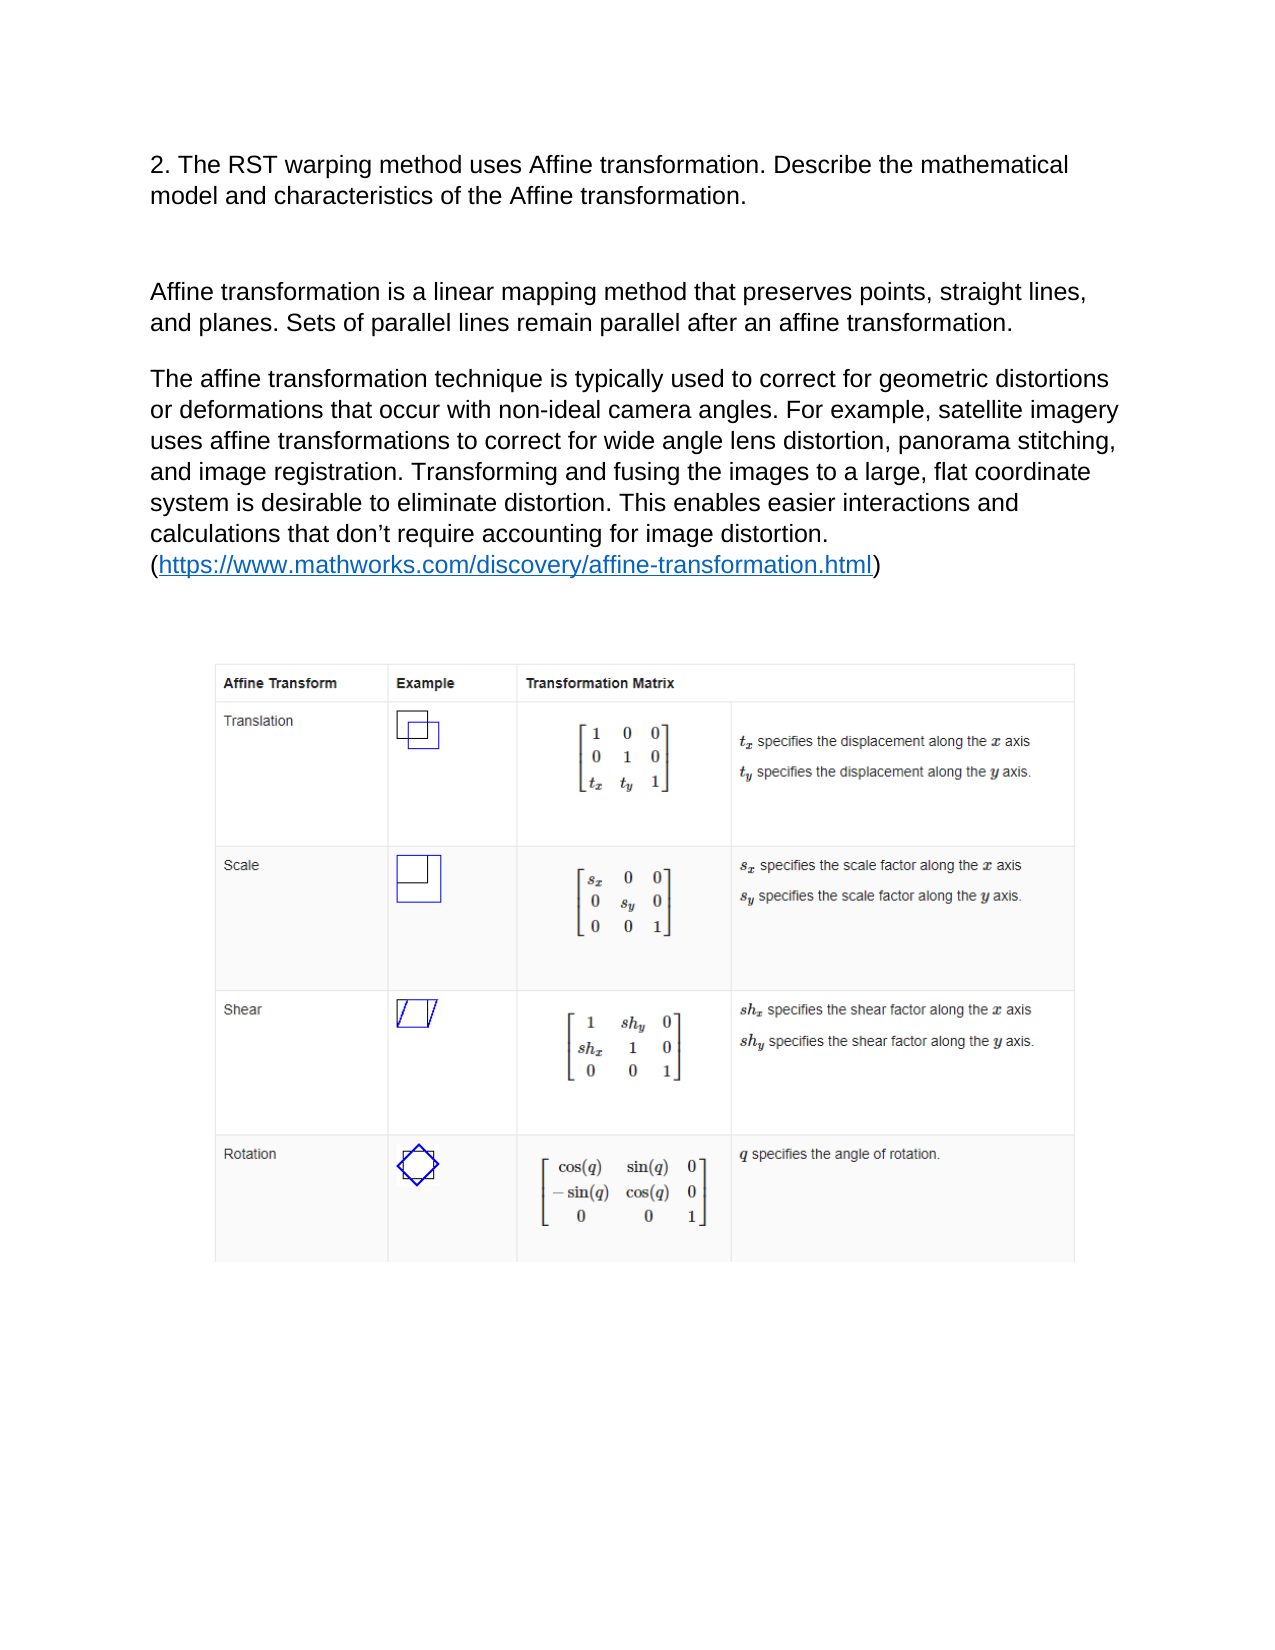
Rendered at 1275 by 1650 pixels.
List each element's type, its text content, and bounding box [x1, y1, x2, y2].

picture [150, 661, 1113, 1262]
text The affine transformation technique is typically used to correct for geometric distortions or deformations that occur with non-ideal camera angles. For example, satellite imagery uses affine transformations to correct for wide angle lens distortion, panorama stitching, and image registration. Transforming and fusing the images to a large, flat coordinate system is desirable to eliminate distortion. This enables easier interactions and calculations that don’t require accounting for image distortion. (https://www.mathworks.com/discovery/affine-transformation.html) [150, 363, 1125, 578]
text Affine transformation is a linear mapping method that preserves points, straight lines, and planes. Sets of parallel lines remain parallel after an affine transformation. [150, 276, 1125, 336]
text 2. The RST warping method uses Affine transformation. Describe the mathematical model and characteristics of the Affine transformation. [150, 150, 1125, 210]
